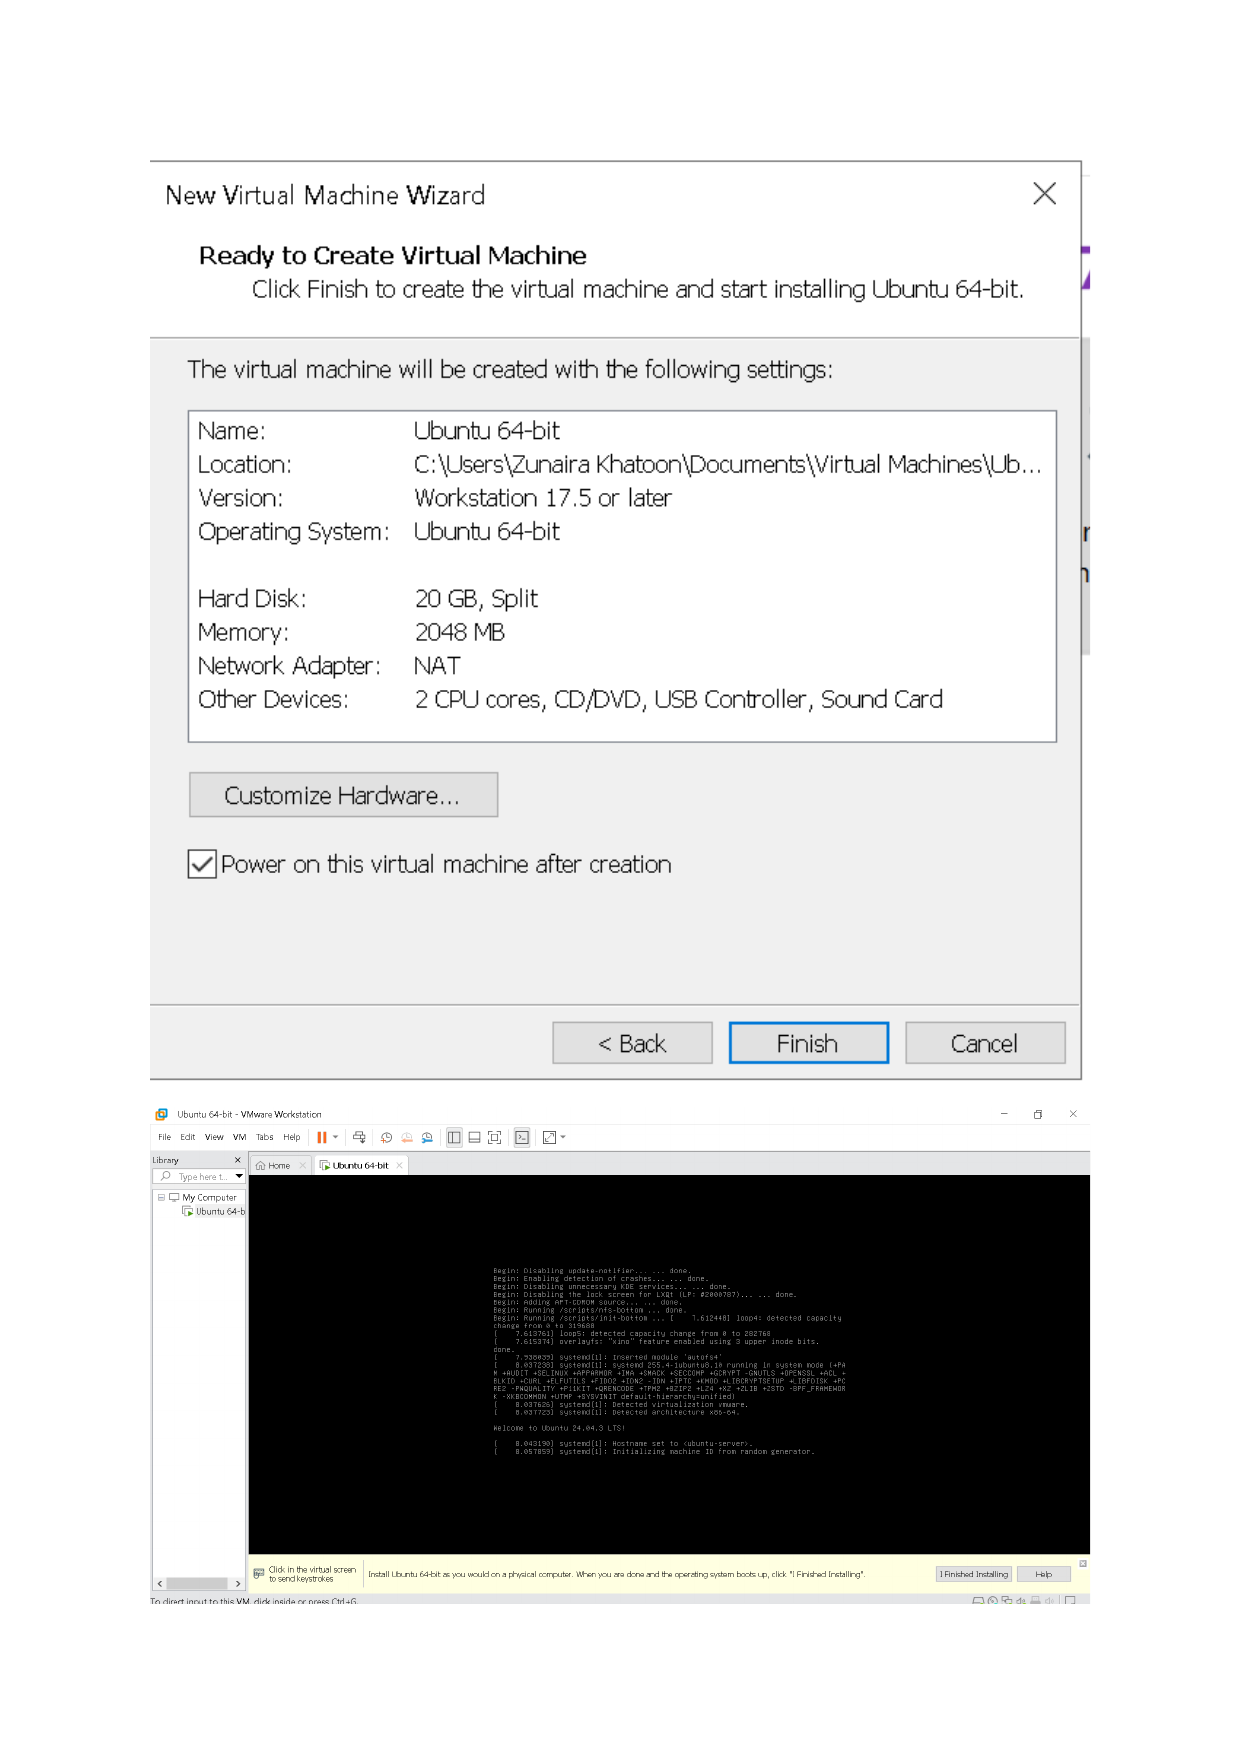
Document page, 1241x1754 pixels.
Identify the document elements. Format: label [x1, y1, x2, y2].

picture [150, 1107, 1091, 1604]
picture [150, 150, 1091, 1089]
